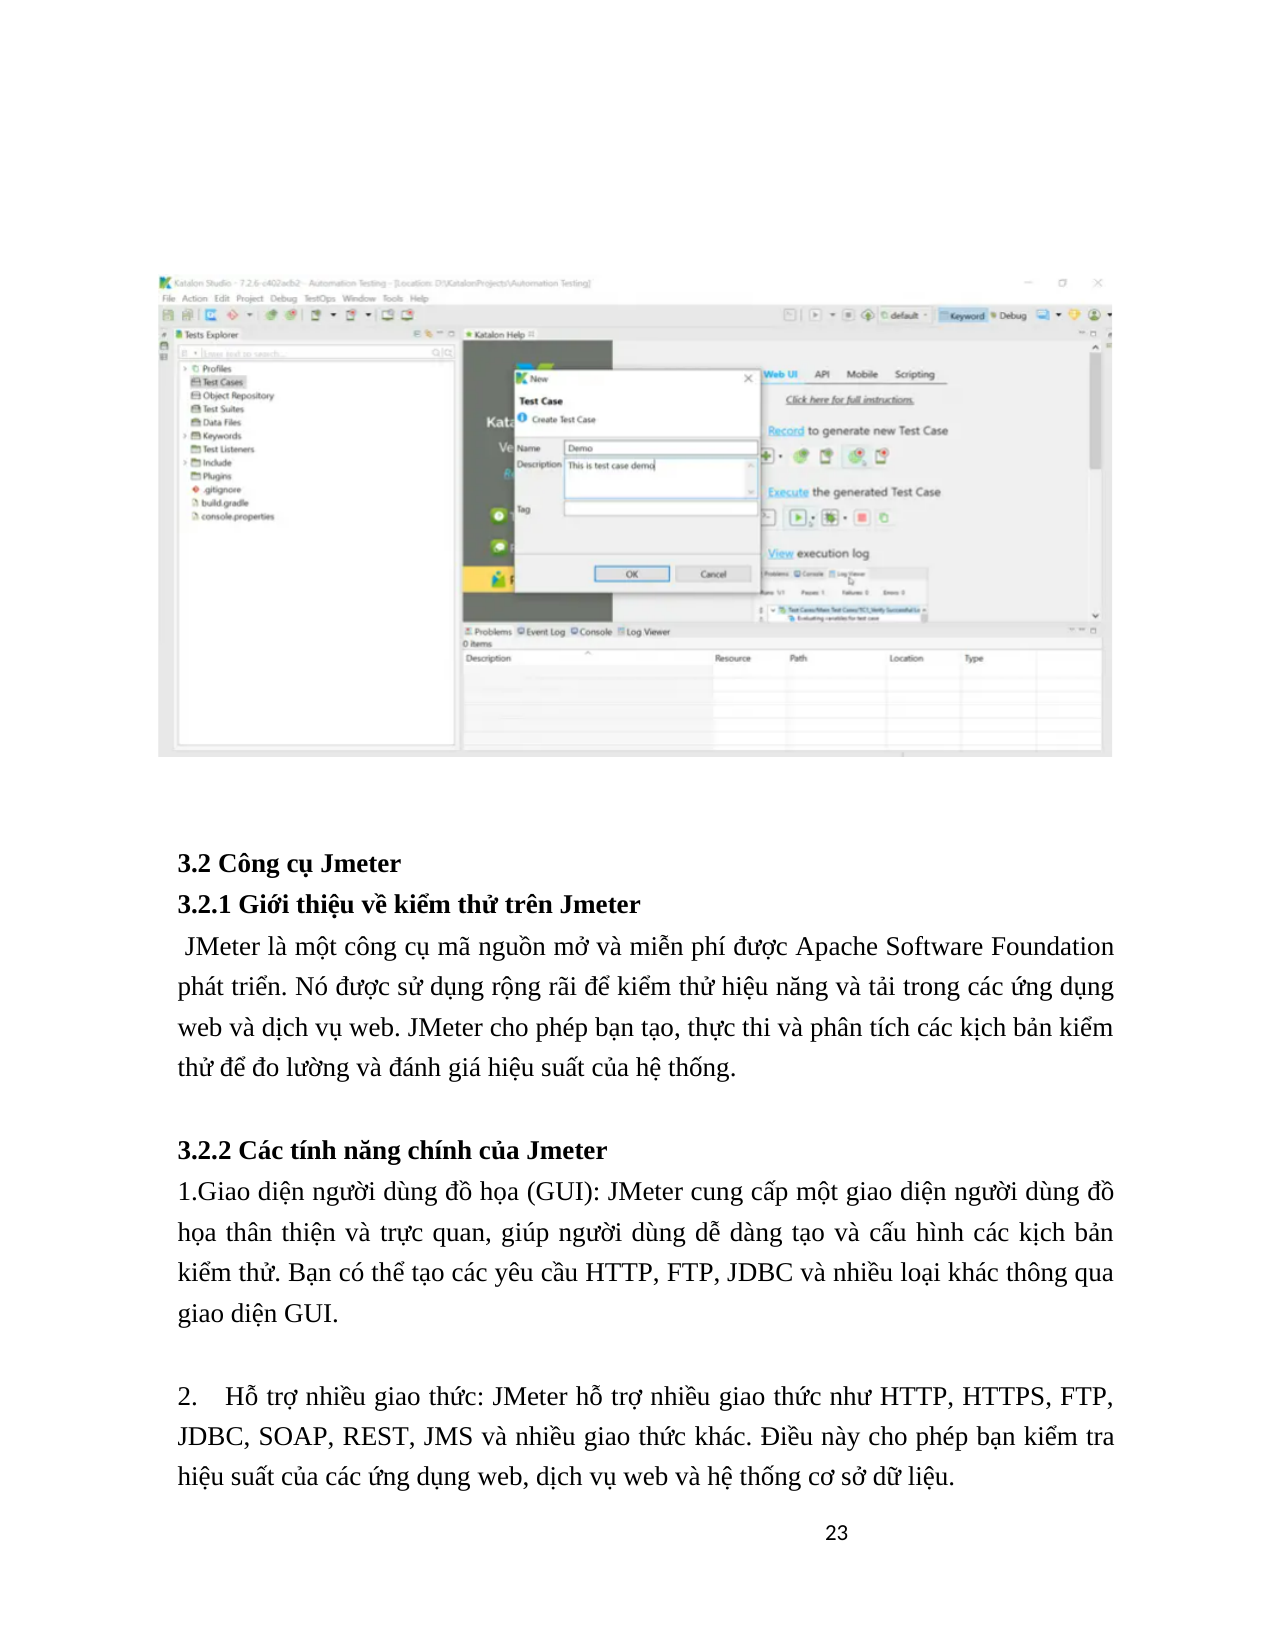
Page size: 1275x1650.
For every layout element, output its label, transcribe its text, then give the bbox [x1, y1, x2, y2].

text 3.2.1 Giới thiệu về kiểm thử trên Jmeter [177, 888, 1116, 919]
picture [150, 272, 1113, 757]
text 1.Giao diện người dùng đồ họa (GUI): JMeter cung cấp một giao diện người dùng đồ họa thân thiện và trực quan, giúp người dùng dễ dàng tạo và cấu hình các kịch bản kiểm thử. Bạn có thể tạo các yêu cầu HTTP, FTP, JDBC và nhiều loại khác thông qua giao diện GUI. [177, 1175, 1116, 1328]
list Hỗ trợ nhiều giao thức: JMeter hỗ trợ nhiều giao thức như HTTP, HTTPS, FTP, JDBC, SOAP, REST, JMS và nhiều giao thức khác. Điều này cho phép bạn kiểm tra hiệu suất của các ứng dụng web, dịch vụ web và hệ thống cơ sở dữ liệu. [177, 1379, 1116, 1492]
text 3.2 Công cụ Jmeter [177, 847, 1116, 878]
text 3.2.2 Các tính năng chính của Jmeter [177, 1134, 1116, 1165]
text JMeter là một công cụ mã nguồn mở và miễn phí được Apache Software Foundation phát triển. Nó được sử dụng rộng rãi để kiểm thử hiệu năng và tải trong các ứng dụng web và dịch vụ web. JMeter cho phép bạn tạo, thực thi và phân tích các kịch bản kiểm thử để đo lường và đánh giá hiệu suất của hệ thống. [177, 930, 1116, 1082]
